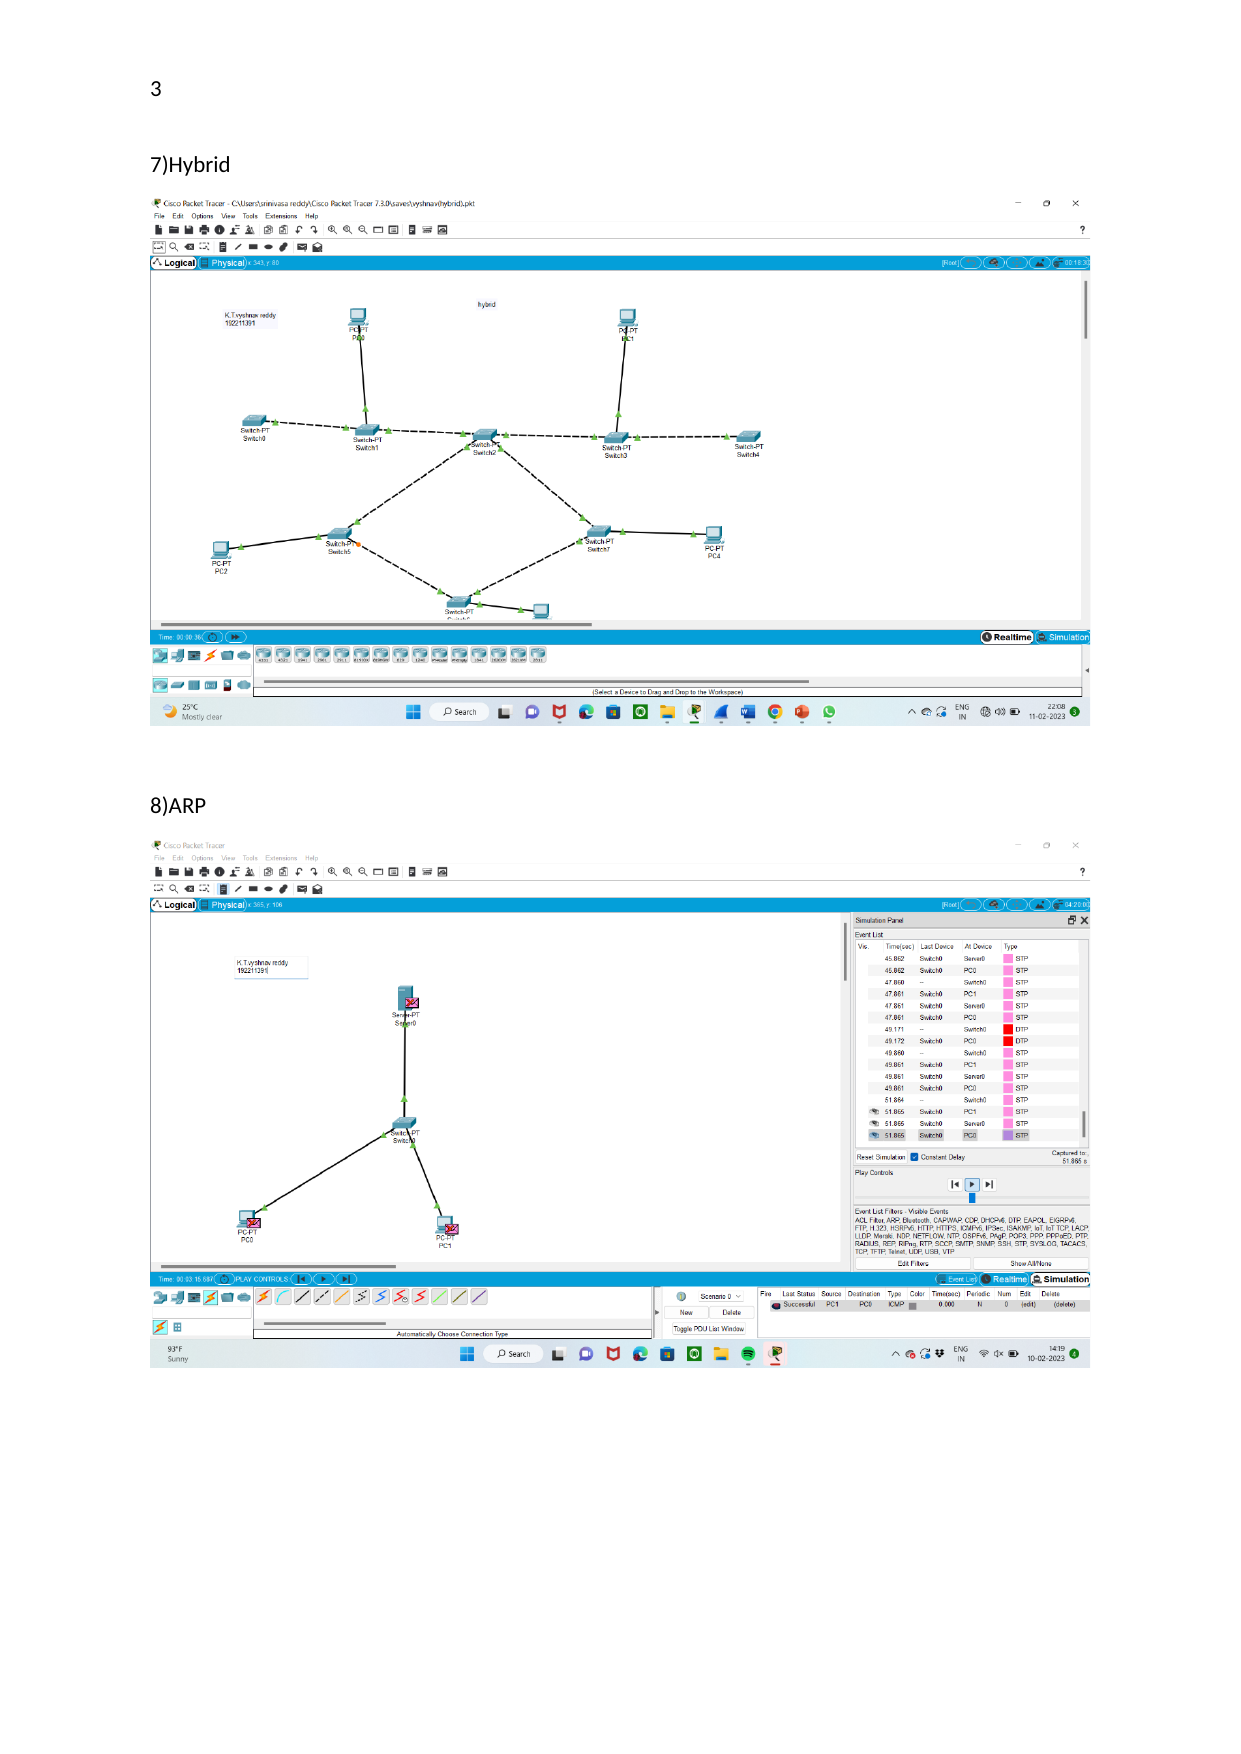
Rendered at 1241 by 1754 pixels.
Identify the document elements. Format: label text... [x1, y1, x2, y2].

picture [150, 838, 1091, 1368]
picture [990, 259, 997, 266]
picture [982, 1275, 990, 1283]
picture [990, 901, 997, 908]
picture [936, 1274, 945, 1283]
picture [1006, 1277, 1016, 1282]
text 7)Hybrid [150, 150, 1090, 178]
text 8)ARP [150, 791, 1090, 819]
picture [150, 196, 1091, 726]
